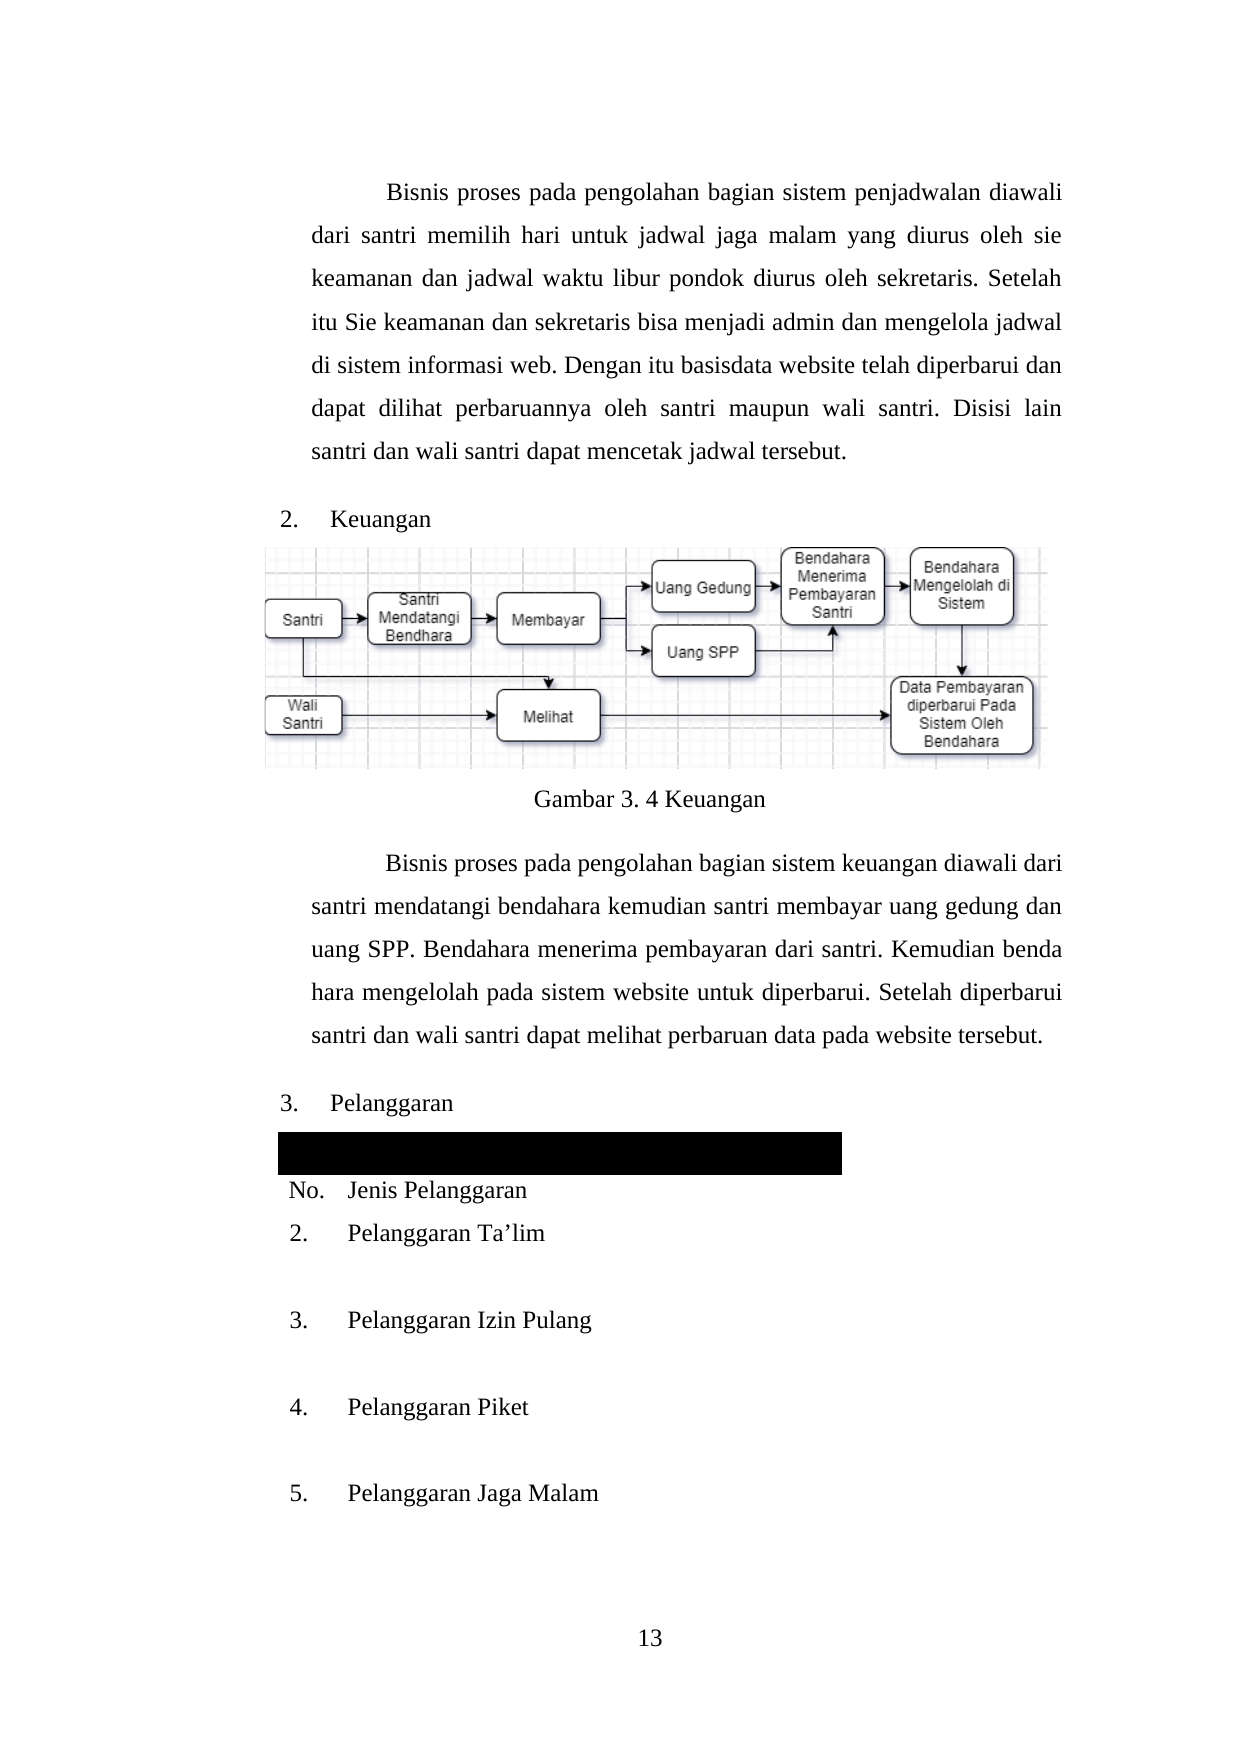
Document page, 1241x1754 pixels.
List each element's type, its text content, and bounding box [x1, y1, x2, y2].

table_header Data Pelanggaran [278, 1132, 842, 1175]
subtitle Keuangan [280, 504, 1063, 533]
table_cell No. [278, 1175, 337, 1218]
table_cell [278, 1219, 337, 1305]
subtitle Pelanggaran [280, 1088, 1063, 1117]
table_cell [278, 1478, 337, 1565]
table_cell Jenis Pelanggaran [337, 1175, 842, 1218]
table_cell Pelanggaran Piket [337, 1392, 842, 1478]
table_cell Pelanggaran Ta’lim [337, 1219, 842, 1305]
table_cell Pelanggaran Jaga Malam [337, 1478, 842, 1565]
text Gambar 3. 4 Keuangan [236, 784, 1063, 813]
table_cell [278, 1305, 337, 1392]
text Bisnis proses pada pengolahan bagian sistem keuangan diawali dari santri mendatangi bendahara kemudian santri membayar uang gedung dan uang SPP. Bendahara menerima pembayaran dari santri. Kemudian bendahara mengelolah pada sistem website untuk diperbarui. Setelah diperbarui santri dan wali santri dapat melihat perbaruan data pada website tersebut. [311, 848, 1063, 1049]
table_cell Pelanggaran Izin Pulang [337, 1305, 842, 1392]
picture [264, 547, 1048, 769]
table_cell [278, 1392, 337, 1478]
text Bisnis proses pada pengolahan bagian sistem penjadwalan diawali dari santri memilih hari untuk jadwal jaga malam yang diurus oleh sie keamanan dan jadwal waktu libur pondok diurus oleh sekretaris. Setelah itu Sie keamanan dan sekretaris bisa menjadi admin dan mengelola jadwal di sistem informasi web. Dengan itu basisdata website telah diperbarui dan dapat dilihat perbaruannya oleh santri maupun wali santri. Disisi lain santri dan wali santri dapat mencetak jadwal tersebut. [311, 177, 1063, 465]
